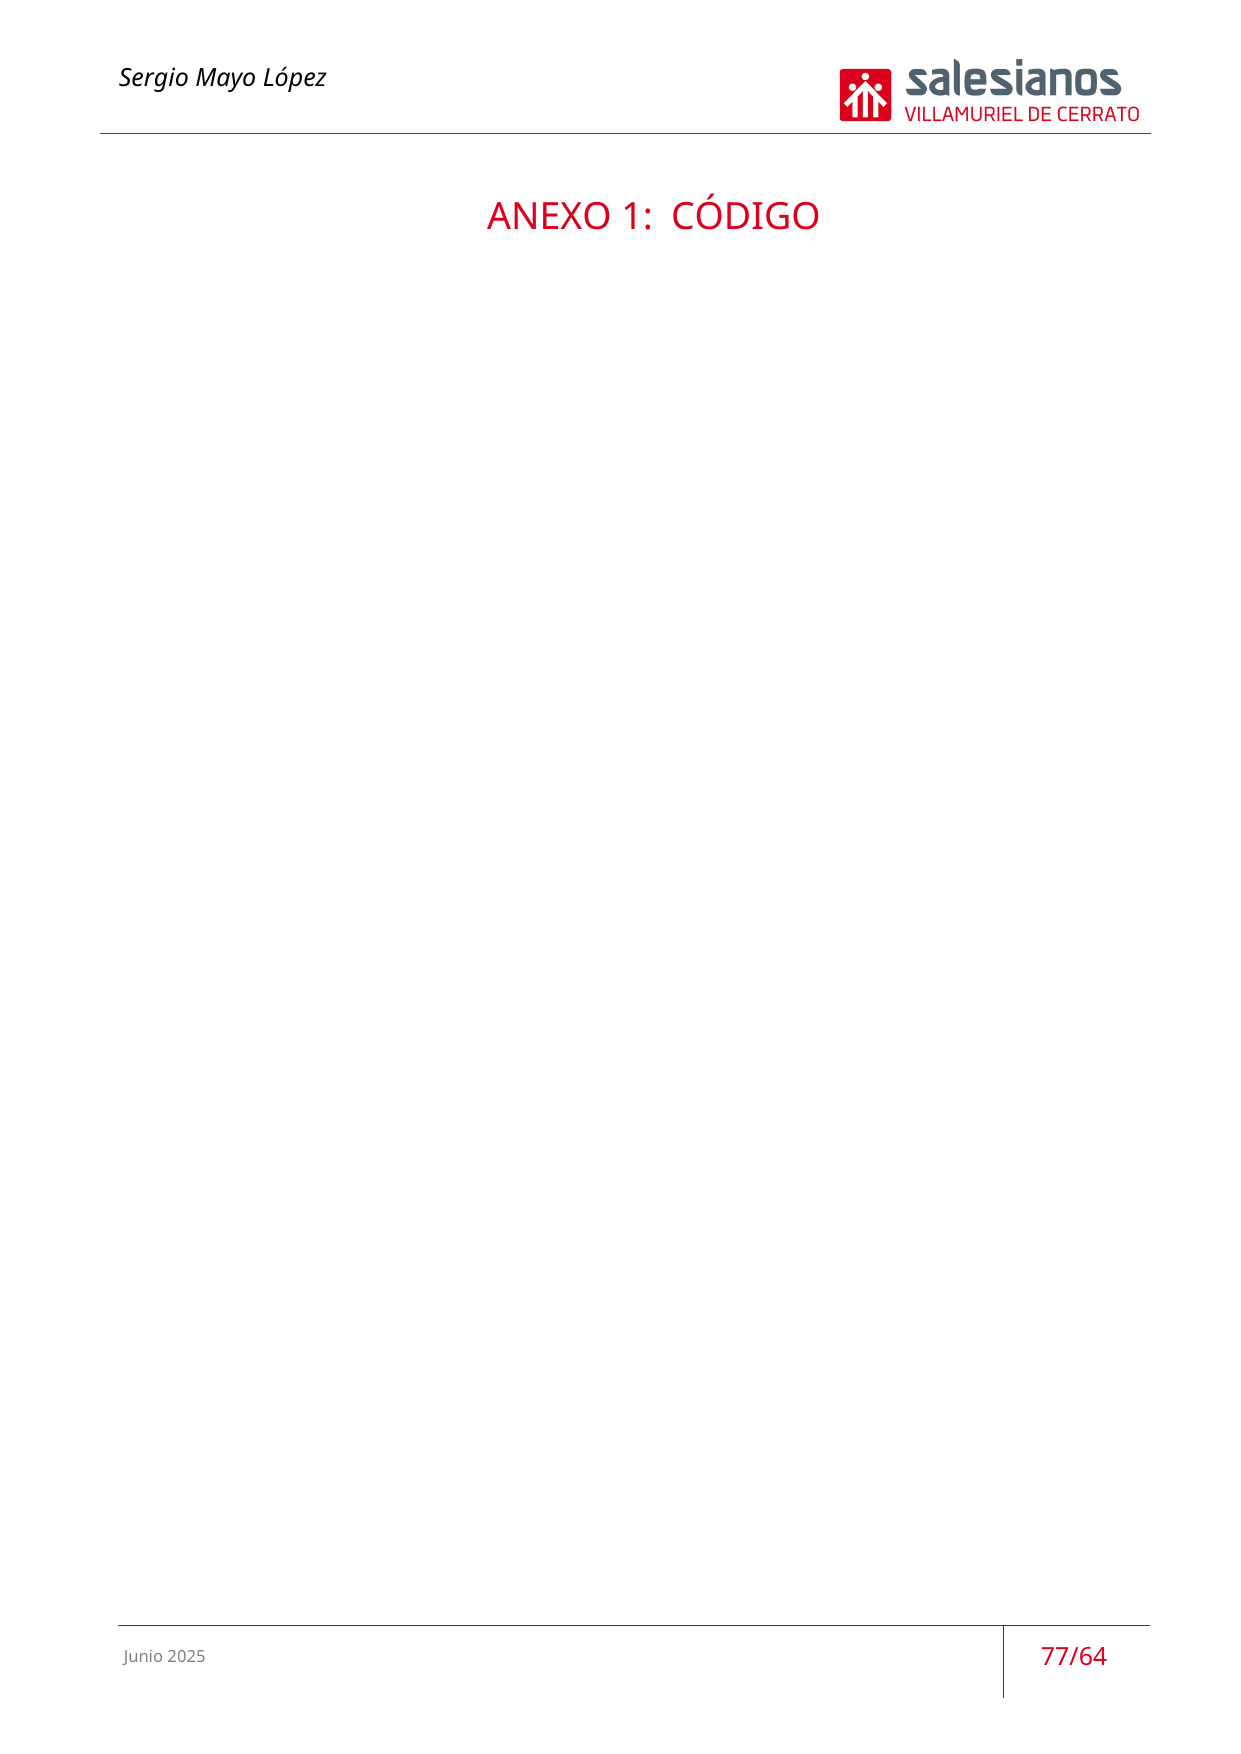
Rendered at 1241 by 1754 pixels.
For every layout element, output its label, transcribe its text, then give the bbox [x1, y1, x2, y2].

picture [839, 59, 1140, 126]
text CÓDIGO [156, 189, 1152, 240]
